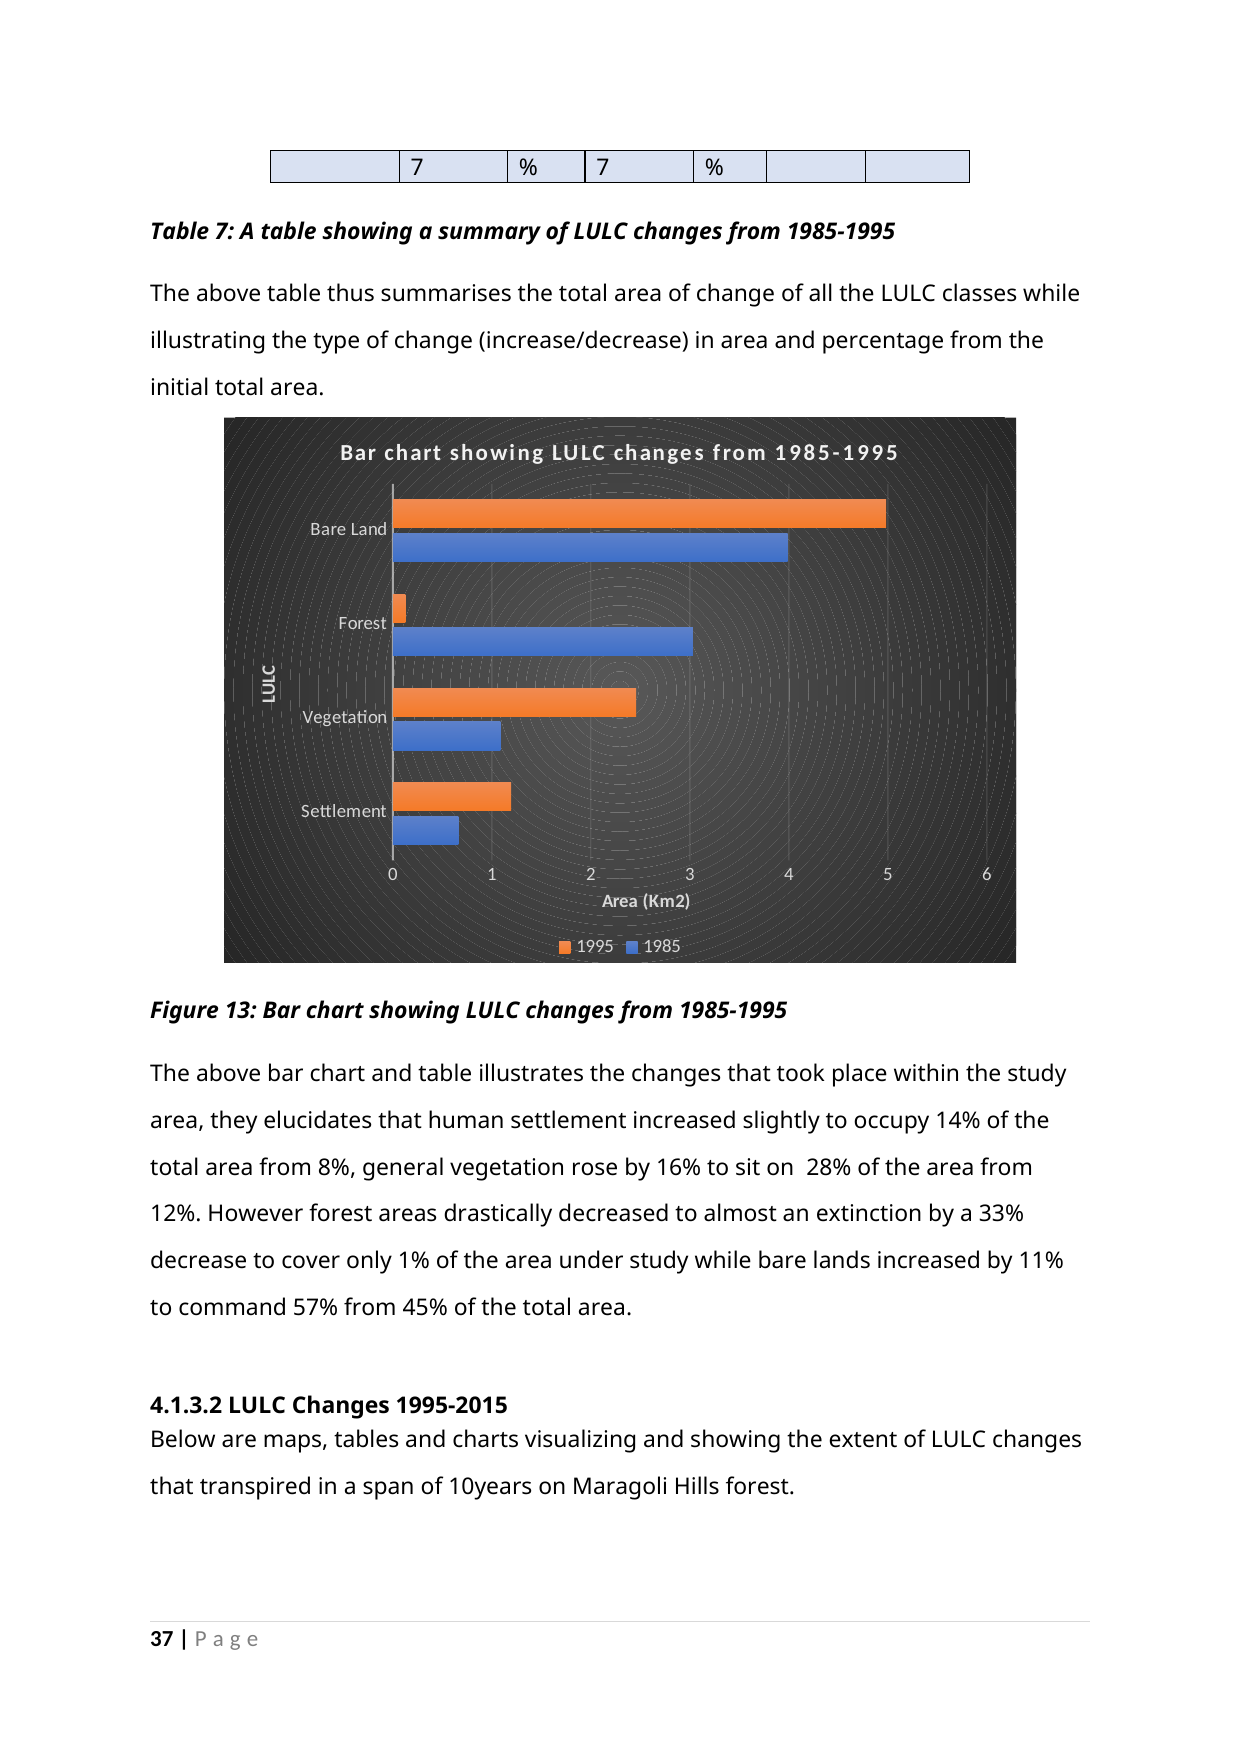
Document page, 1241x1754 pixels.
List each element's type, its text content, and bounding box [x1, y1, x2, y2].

table_cell 0% [866, 151, 969, 182]
table_cell 8.765757 [586, 151, 693, 182]
text The above bar chart and table illustrates the changes that took place within the study area, they elucidates that human settlement increased slightly to occupy 14% of the total area from 8%, general vegetation rose by 16% to sit on 28% of the area from 12%. However forest areas drastically decreased to almost an extinction by a 33% decrease to cover only 1% of the area under study while bare lands increased by 11% to command 57% from 45% of the total area. [150, 1057, 1090, 1322]
table_cell 100% [508, 151, 584, 182]
subtitle 4.1.3.2 LULC Changes 1995-2015 [150, 1389, 1090, 1420]
table_cell 8.765757 [400, 151, 507, 182]
text Below are maps, tables and charts visualizing and showing the extent of LULC changes that transpired in a span of 10years on Maragoli Hills forest. [150, 1423, 1090, 1501]
text Figure 13: Bar chart showing LULC changes from 1985-1995 [150, 994, 1090, 1026]
text Table 7: A table showing a summary of LULC changes from 1985-1995 [150, 214, 1090, 246]
table_cell 100% [694, 151, 766, 182]
text The above table thus summarises the total area of change of all the LULC classes while illustrating the type of change (increase/decrease) in area and percentage from the initial total area. [150, 277, 1090, 402]
table_cell 0 [767, 151, 865, 182]
table_cell TOTAL [271, 151, 399, 182]
